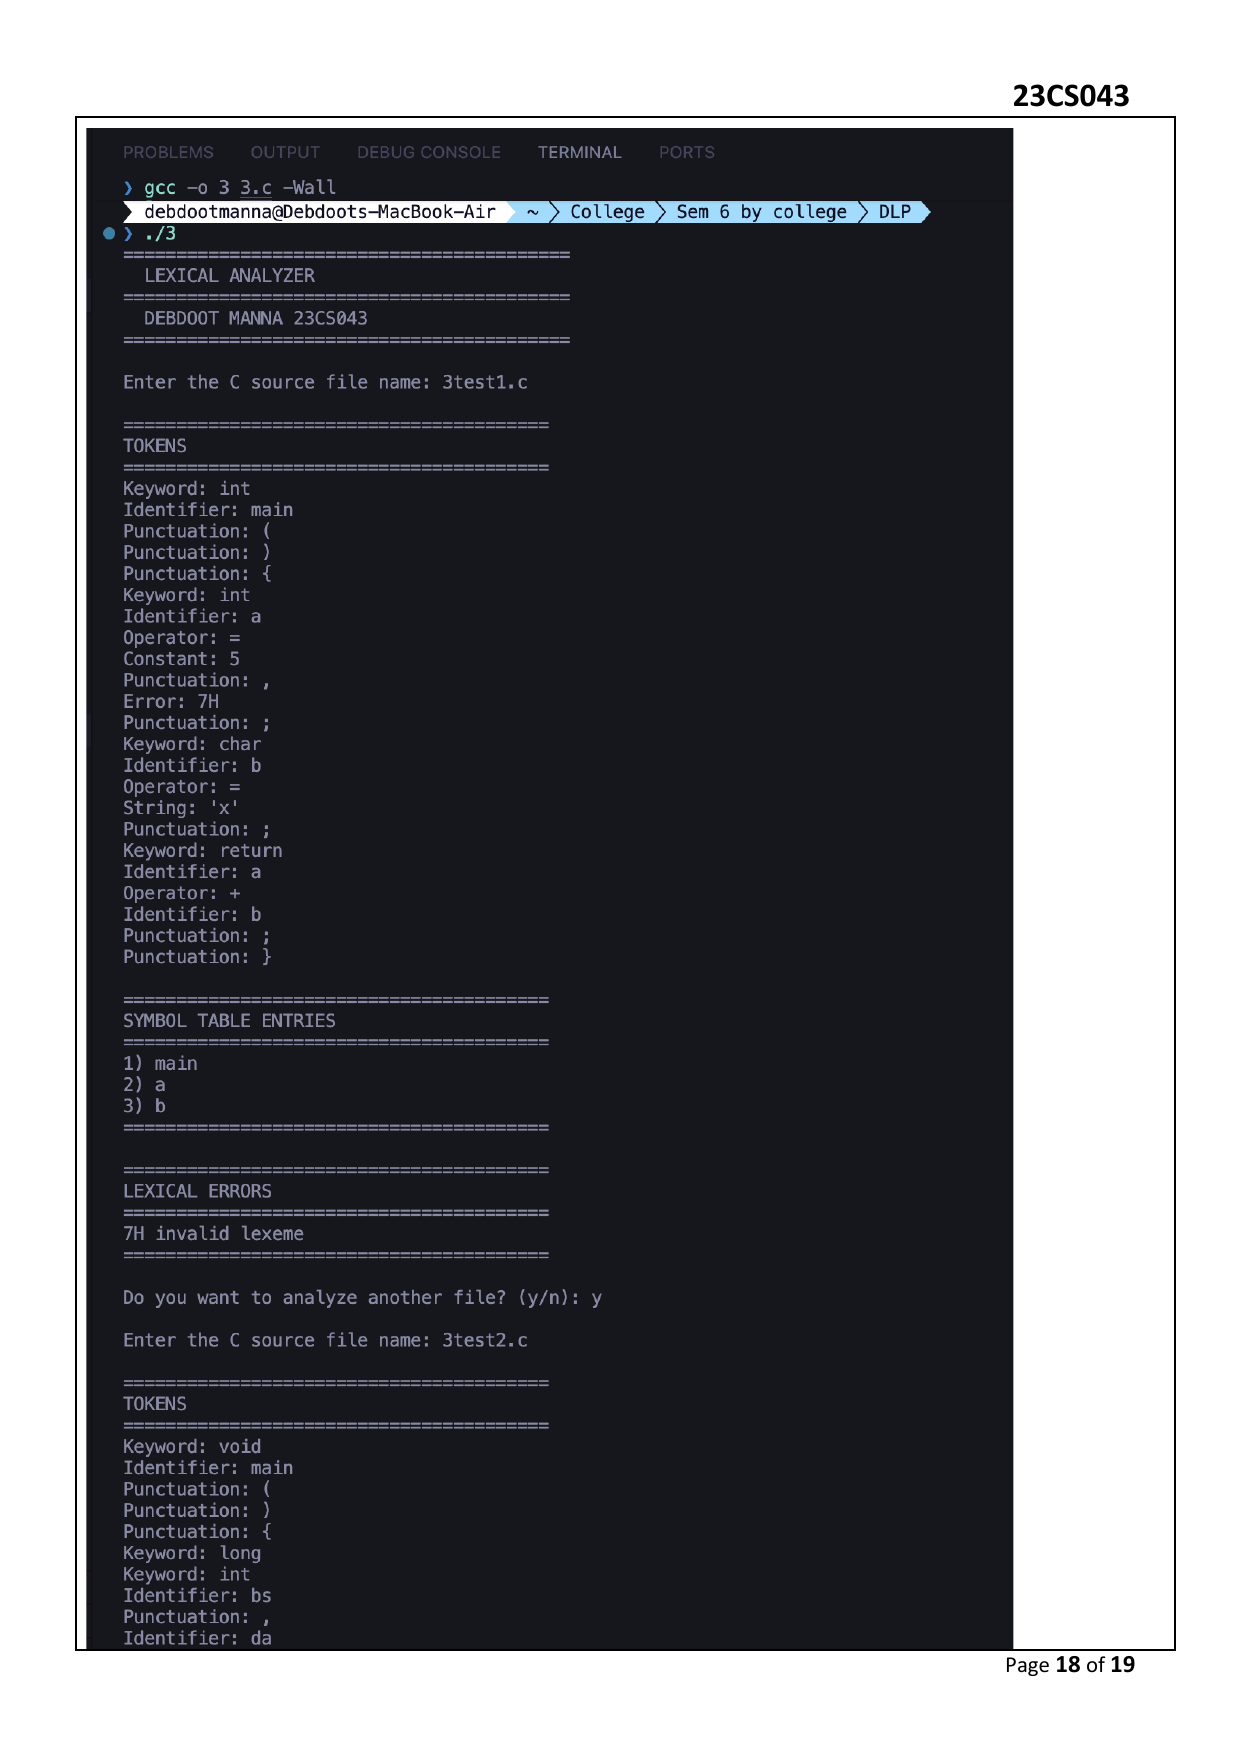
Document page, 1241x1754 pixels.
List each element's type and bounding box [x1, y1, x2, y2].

table_header [77, 118, 1174, 1648]
picture [86, 128, 1014, 1649]
